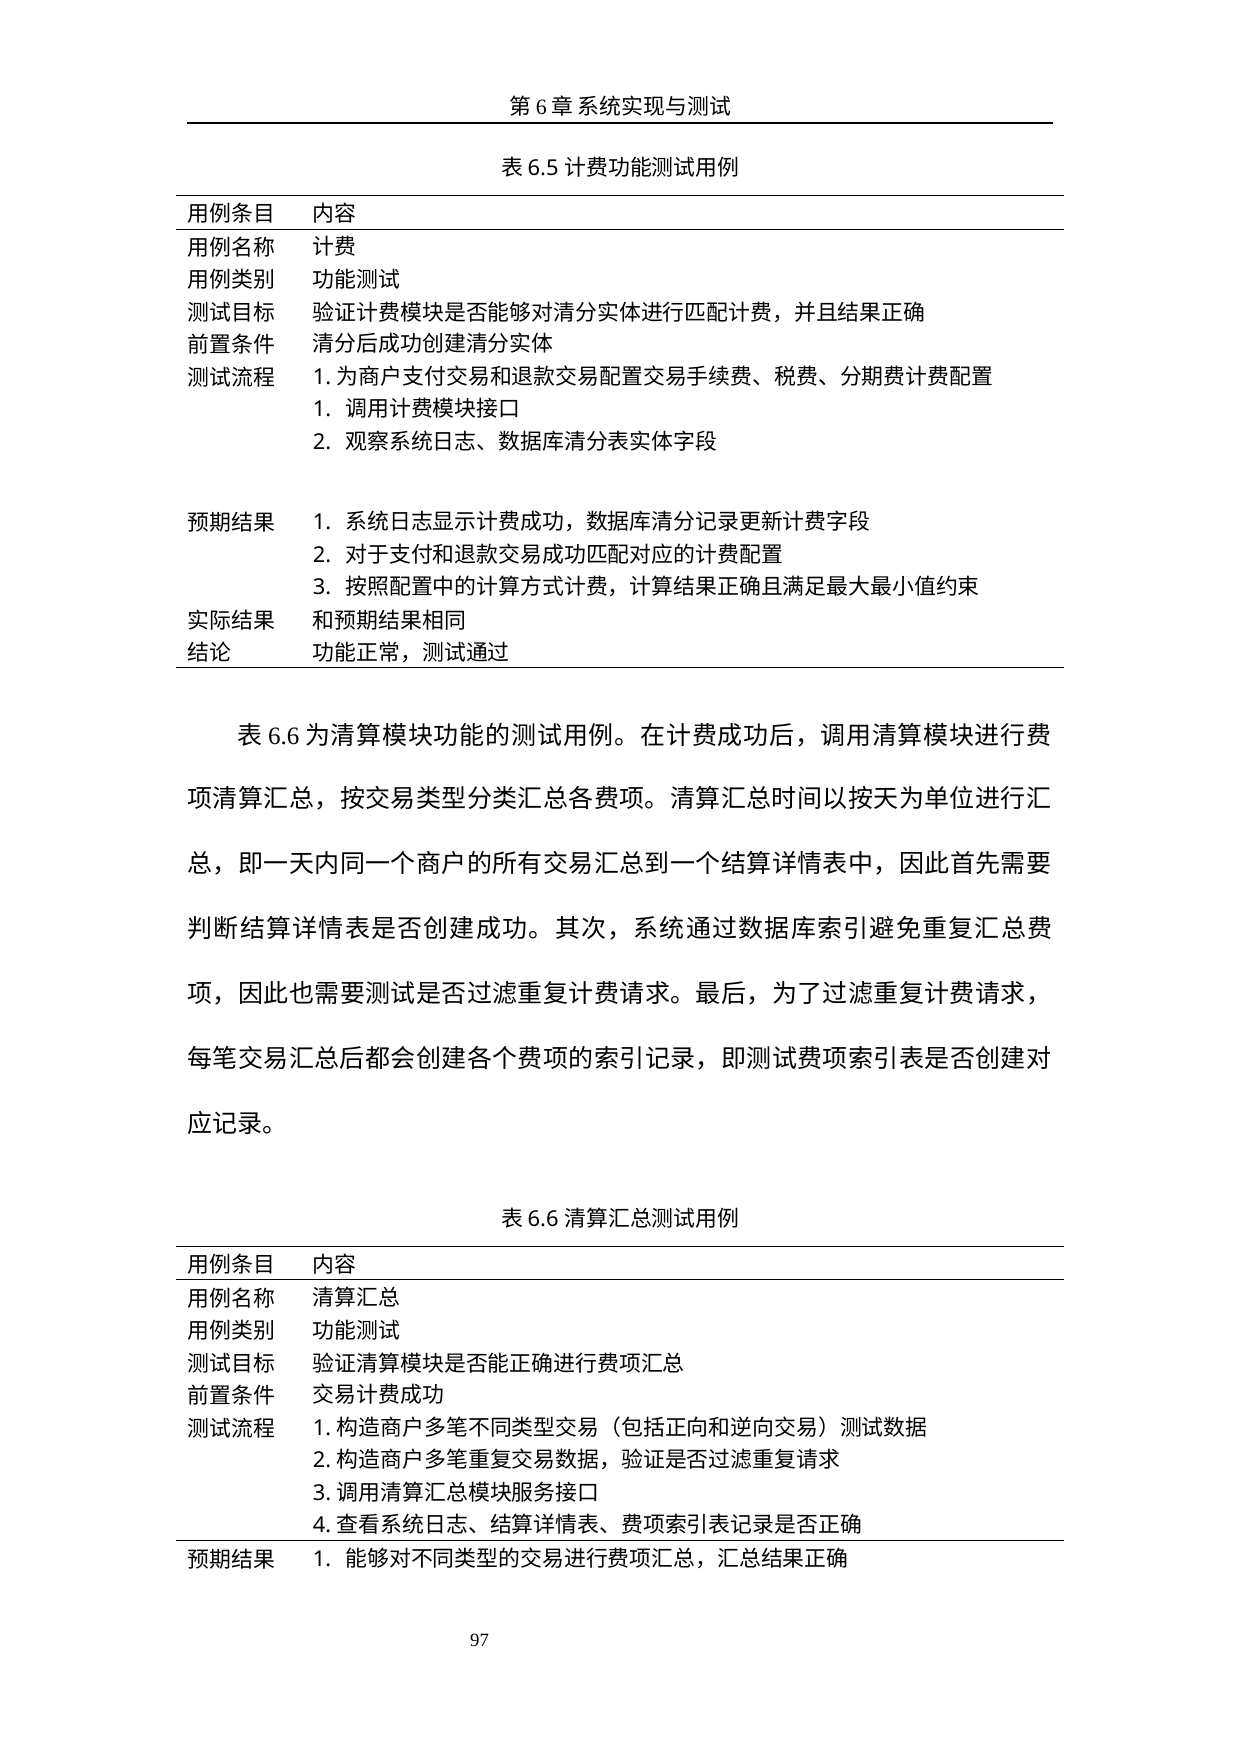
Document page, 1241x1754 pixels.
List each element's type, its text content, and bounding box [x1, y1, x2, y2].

table_cell 测试目标 [176, 1345, 301, 1378]
table_cell 实际结果 [176, 602, 301, 635]
table_header 内容 [301, 1247, 1064, 1279]
table_cell 清算汇总 [301, 1280, 1064, 1313]
table_cell 预期结果 [176, 505, 301, 602]
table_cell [301, 1541, 1064, 1574]
table_cell 验证计费模块是否能够对清分实体进行匹配计费，并且结果正确 [301, 295, 1064, 327]
table_cell 计费 [301, 230, 1064, 262]
table_cell 交易计费成功 [301, 1378, 1064, 1410]
table_cell 用例类别 [176, 262, 301, 294]
table_cell 清分后成功创建清分实体 [301, 327, 1064, 359]
text 表6.5 计费功能测试用例 [187, 150, 1053, 182]
table_cell 预期结果 [176, 1541, 301, 1574]
table_header 用例条目 [176, 196, 301, 228]
table_cell 测试流程 [176, 1410, 301, 1540]
table_cell 功能测试 [301, 1313, 1064, 1345]
table_cell 为商户支付交易和退款交易配置交易手续费、税费、分期费计费配置 调用计费模块接口 观察系统日志、数据库清分表实体字段 [301, 360, 1064, 505]
table_cell 和预期结果相同 [301, 602, 1064, 635]
text 表6.6为清算模块功能的测试用例。在计费成功后，调用清算模块进行费项清算汇总，按交易类型分类汇总各费项。清算汇总时间以按天为单位进行汇总，即一天内同一个商户的所有交易汇总到一个结算详情表中，因此首先需要判断结算详情表是否创建成功。其次，系统通过数据库索引避免重复汇总费项，因此也需要测试是否过滤重复计费请求。最后，为了过滤重复计费请求，每笔交易汇总后都会创建各个费项的索引记录，即测试费项索引表是否创建对应记录。 [187, 701, 1053, 1156]
table_cell 测试目标 [176, 295, 301, 327]
table_cell 用例名称 [176, 230, 301, 262]
table_cell 用例类别 [176, 1313, 301, 1345]
table_cell 前置条件 [176, 327, 301, 359]
text 表6.6 清算汇总测试用例 [187, 1201, 1053, 1233]
table_cell 用例名称 [176, 1280, 301, 1313]
table_cell 前置条件 [176, 1378, 301, 1410]
table_cell 构造商户多笔不同类型交易（包括正向和逆向交易）测试数据 构造商户多笔重复交易数据，验证是否过滤重复请求 调用清算汇总模块服务接口 查看系统日志、结算详情表、费项索引表记录是否正确 [301, 1410, 1064, 1540]
table_header 内容 [301, 196, 1064, 228]
table_cell 结论 [176, 635, 301, 667]
table_cell 验证清算模块是否能正确进行费项汇总 [301, 1345, 1064, 1378]
table_cell 功能正常，测试通过 [301, 635, 1064, 667]
table_cell 测试流程 [176, 360, 301, 505]
table_cell 功能测试 [301, 262, 1064, 294]
table_header 用例条目 [176, 1247, 301, 1279]
table_cell 系统日志显示计费成功，数据库清分记录更新计费字段 对于支付和退款交易成功匹配对应的计费配置 按照配置中的计算方式计费，计算结果正确且满足最大最小值约束 [301, 505, 1064, 602]
